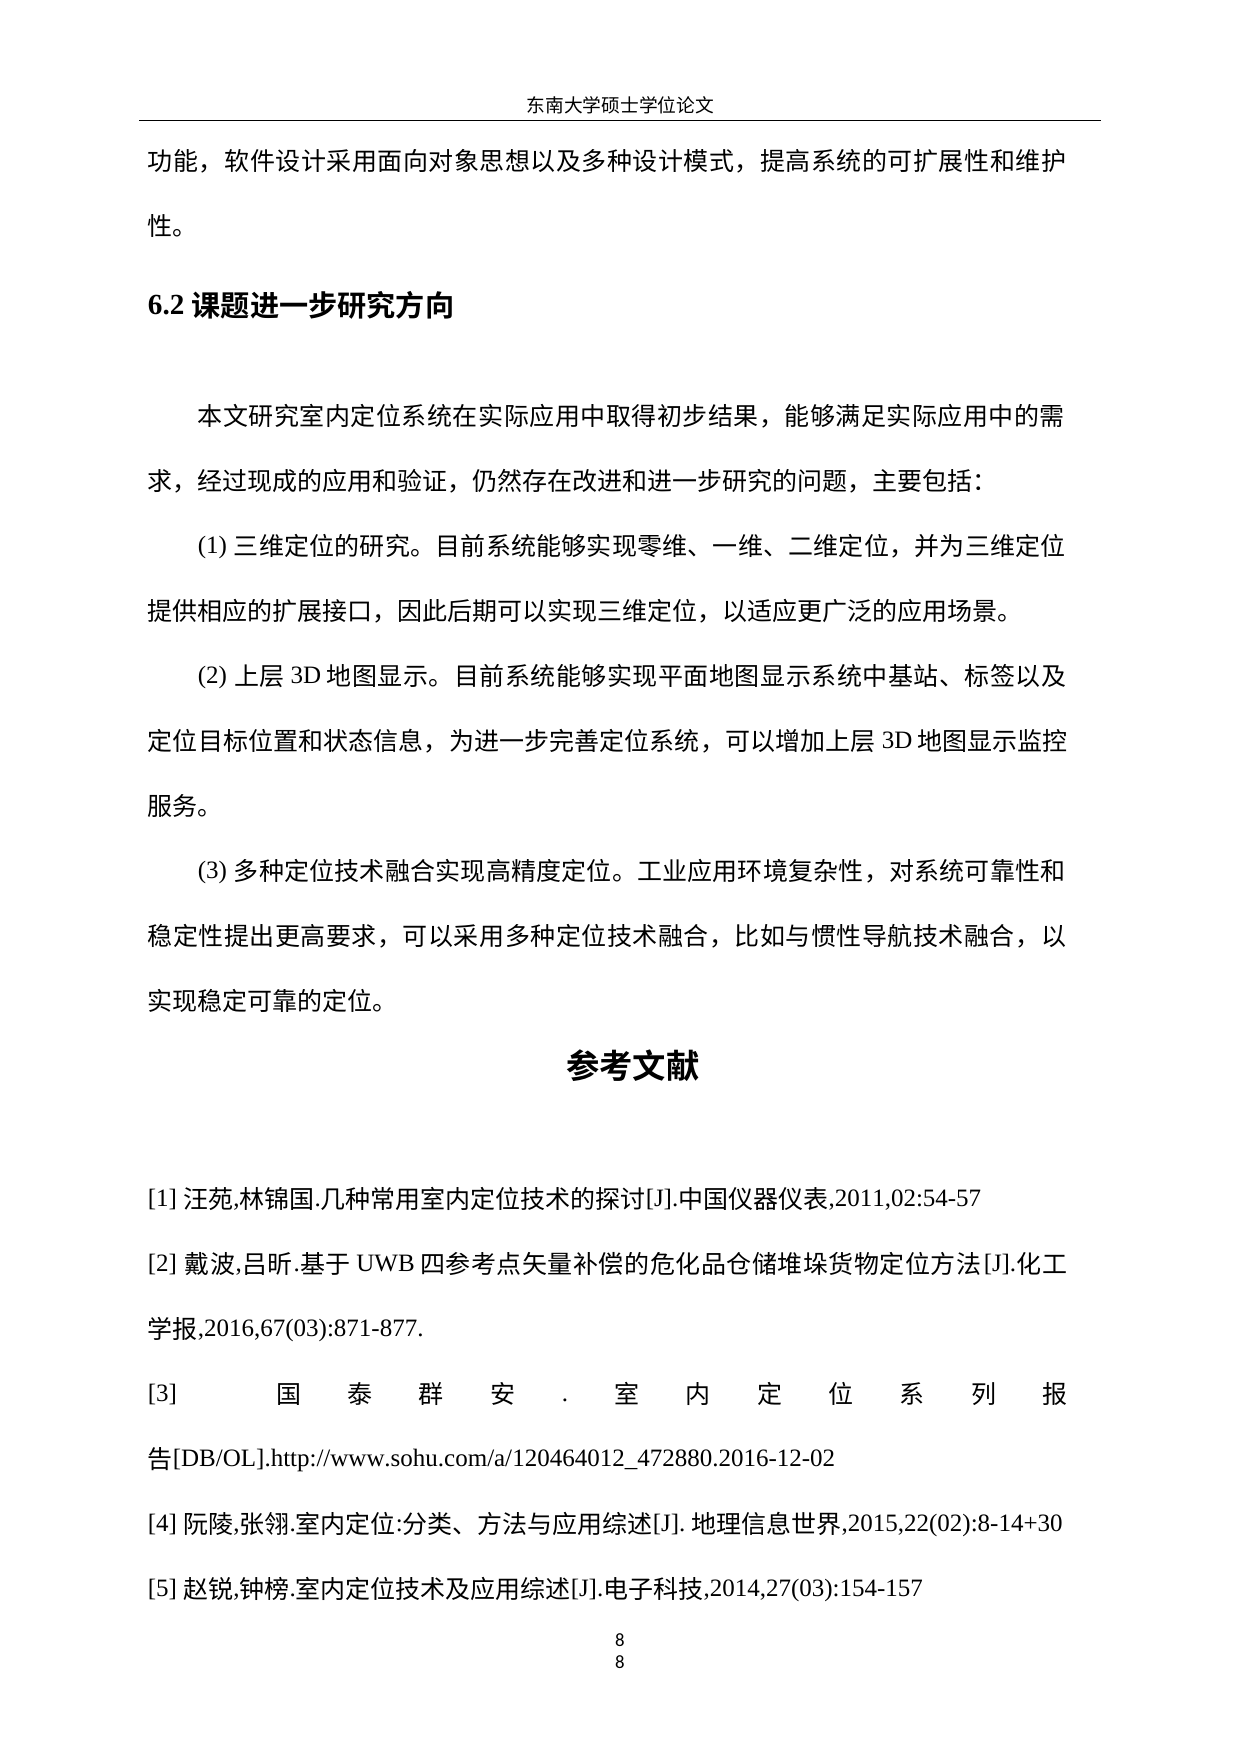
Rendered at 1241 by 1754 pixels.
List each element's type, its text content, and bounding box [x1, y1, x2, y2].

list 汪苑,林锦国.几种常用室内定位技术的探讨[J].中国仪器仪表,2011,02:54-57 [148, 1165, 1068, 1230]
text 本文研究室内定位系统在实际应用中取得初步结果，能够满足实际应用中的需求，经过现成的应用和验证，仍然存在改进和进一步研究的问题，主要包括： [148, 382, 1068, 512]
text (1) 三维定位的研究。目前系统能够实现零维、一维、二维定位，并为三维定位提供相应的扩展接口，因此后期可以实现三维定位，以适应更广泛的应用场景。 [148, 512, 1068, 642]
text [4] 阮陵,张翎.室内定位:分类、方法与应用综述[J]. 地理信息世界,2015,22(02):8-14+30 [148, 1490, 1068, 1555]
text [3] 国泰群安.室内定位系列报告[DB/OL].http://www.sohu.com/a/120464012_472880.2016-12-02 [148, 1360, 1068, 1490]
subtitle 参考文献 [173, 1032, 1093, 1097]
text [148, 127, 1068, 257]
text [2] 戴波,吕昕.基于UWB四参考点矢量补偿的危化品仓储堆垛货物定位方法[J].化工学报,2016,67(03):871-877. [148, 1230, 1068, 1360]
text [5] 赵锐,钟榜.室内定位技术及应用综述[J].电子科技,2014,27(03):154-157 [148, 1555, 1068, 1620]
text (2) 上层3D地图显示。目前系统能够实现平面地图显示系统中基站、标签以及定位目标位置和状态信息，为进一步完善定位系统，可以增加上层3D地图显示监控服务。 [148, 642, 1068, 837]
text (3) 多种定位技术融合实现高精度定位。工业应用环境复杂性，对系统可靠性和稳定性提出更高要求，可以采用多种定位技术融合，比如与惯性导航技术融合，以实现稳定可靠的定位。 [148, 837, 1068, 1032]
subtitle 6.2 课题进一步研究方向 [148, 271, 1093, 336]
